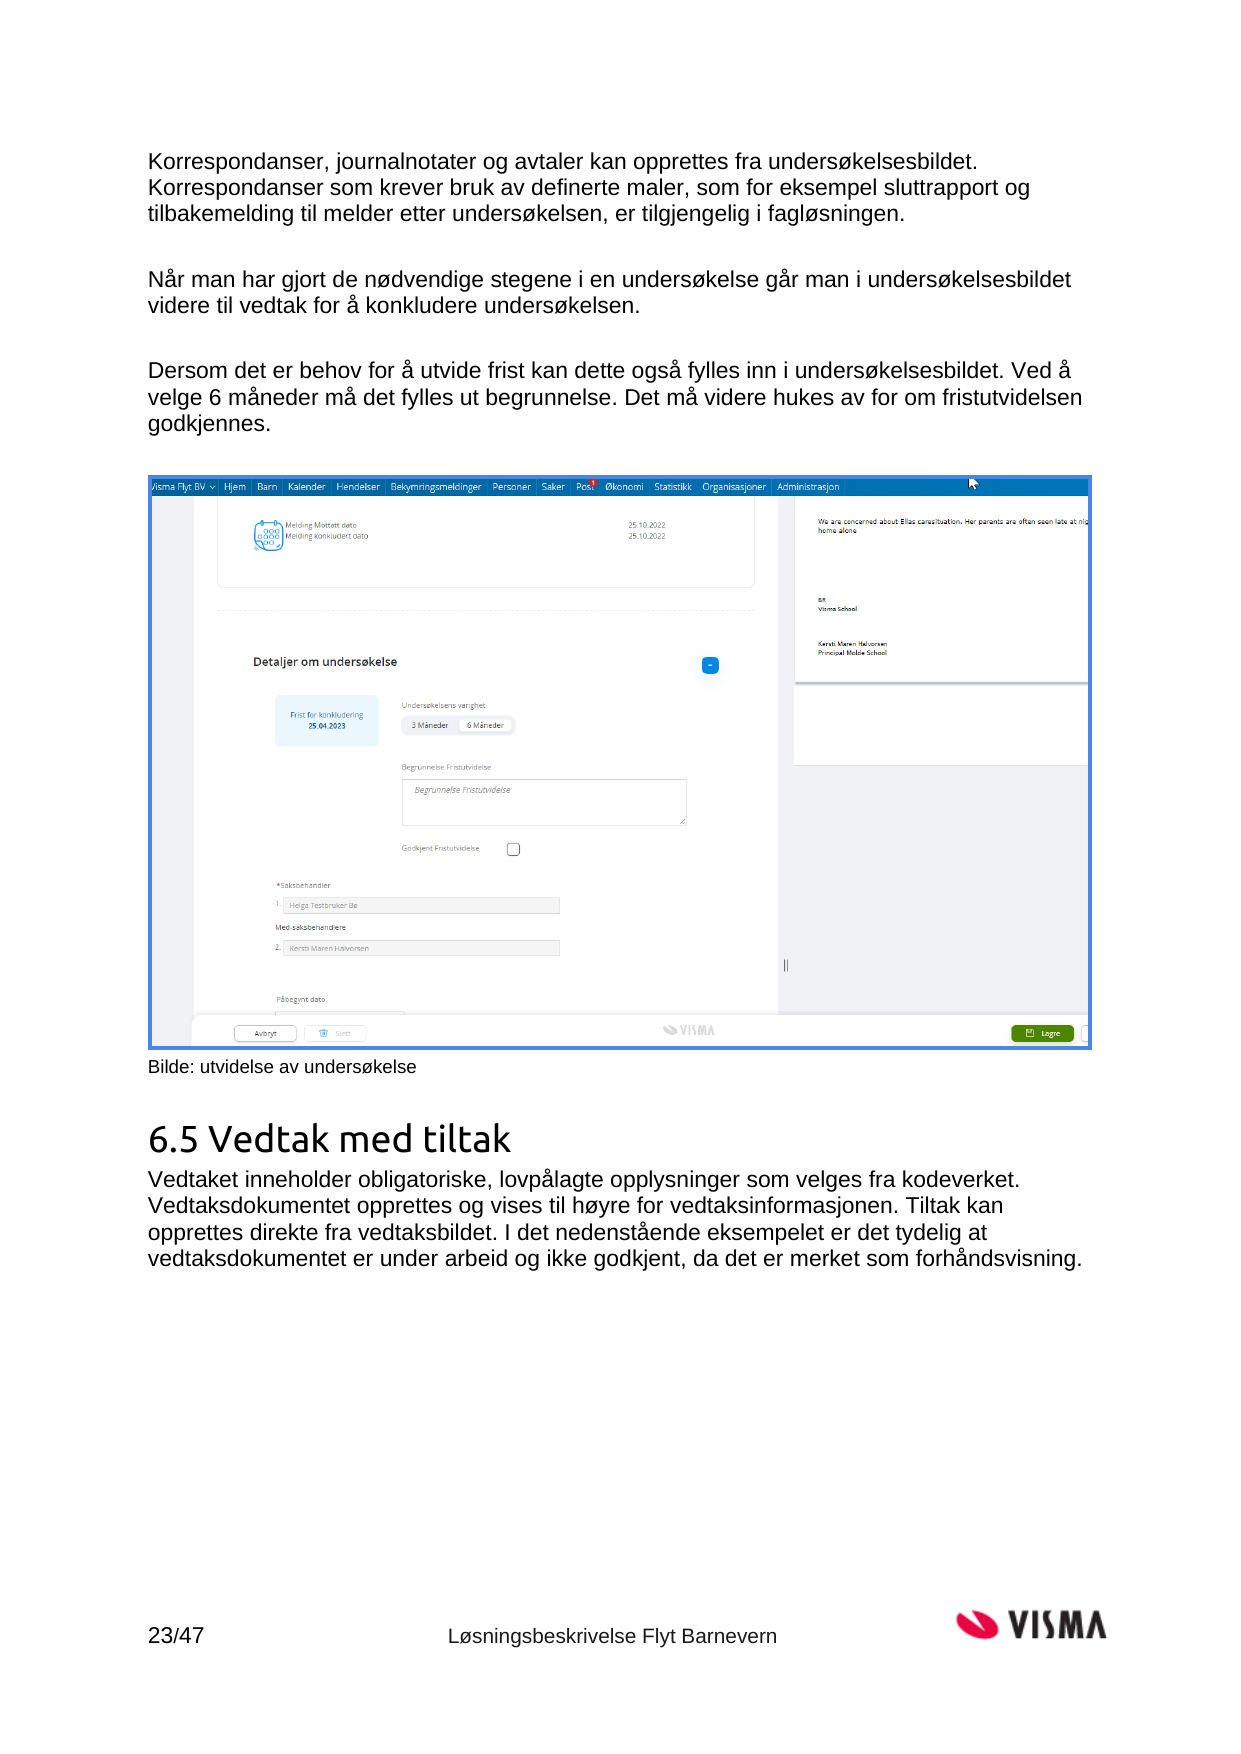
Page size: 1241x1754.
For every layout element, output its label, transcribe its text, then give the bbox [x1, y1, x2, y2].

text Korrespondanser, journalnotater og avtaler kan opprettes fra undersøkelsesbildet. Korrespondanser som krever bruk av definerte maler, som for eksempel sluttrapport og tilbakemelding til melder etter undersøkelsen, er tilgjengelig i fagløsningen. [148, 148, 1093, 227]
picture [904, 1595, 1149, 1655]
text Vedtaket inneholder obligatoriske, lovpålagte opplysninger som velges fra kodeverket. Vedtaksdokumentet opprettes og vises til høyre for vedtaksinformasjonen. Tiltak kan opprettes direkte fra vedtaksbildet. I det nedenstående eksempelet er det tydelig at vedtaksdokumentet er under arbeid og ikke godkjent, da det er merket som forhåndsvisning. [148, 1166, 1093, 1271]
text Dersom det er behov for å utvide frist kan dette også fylles inn i undersøkelsesbildet. Ved å velge 6 måneder må det fylles ut begrunnelse. Det må videre hukes av for om fristutvidelsen godkjennes. [148, 357, 1093, 436]
text Bilde: utvidelse av undersøkelse [148, 1056, 1093, 1078]
subtitle 6.5 Vedtak med tiltak [148, 1117, 1093, 1160]
picture [152, 479, 1088, 1046]
text Når man har gjort de nødvendige stegene i en undersøkelse går man i undersøkelsesbildet videre til vedtak for å konkludere undersøkelsen. [148, 266, 1093, 318]
